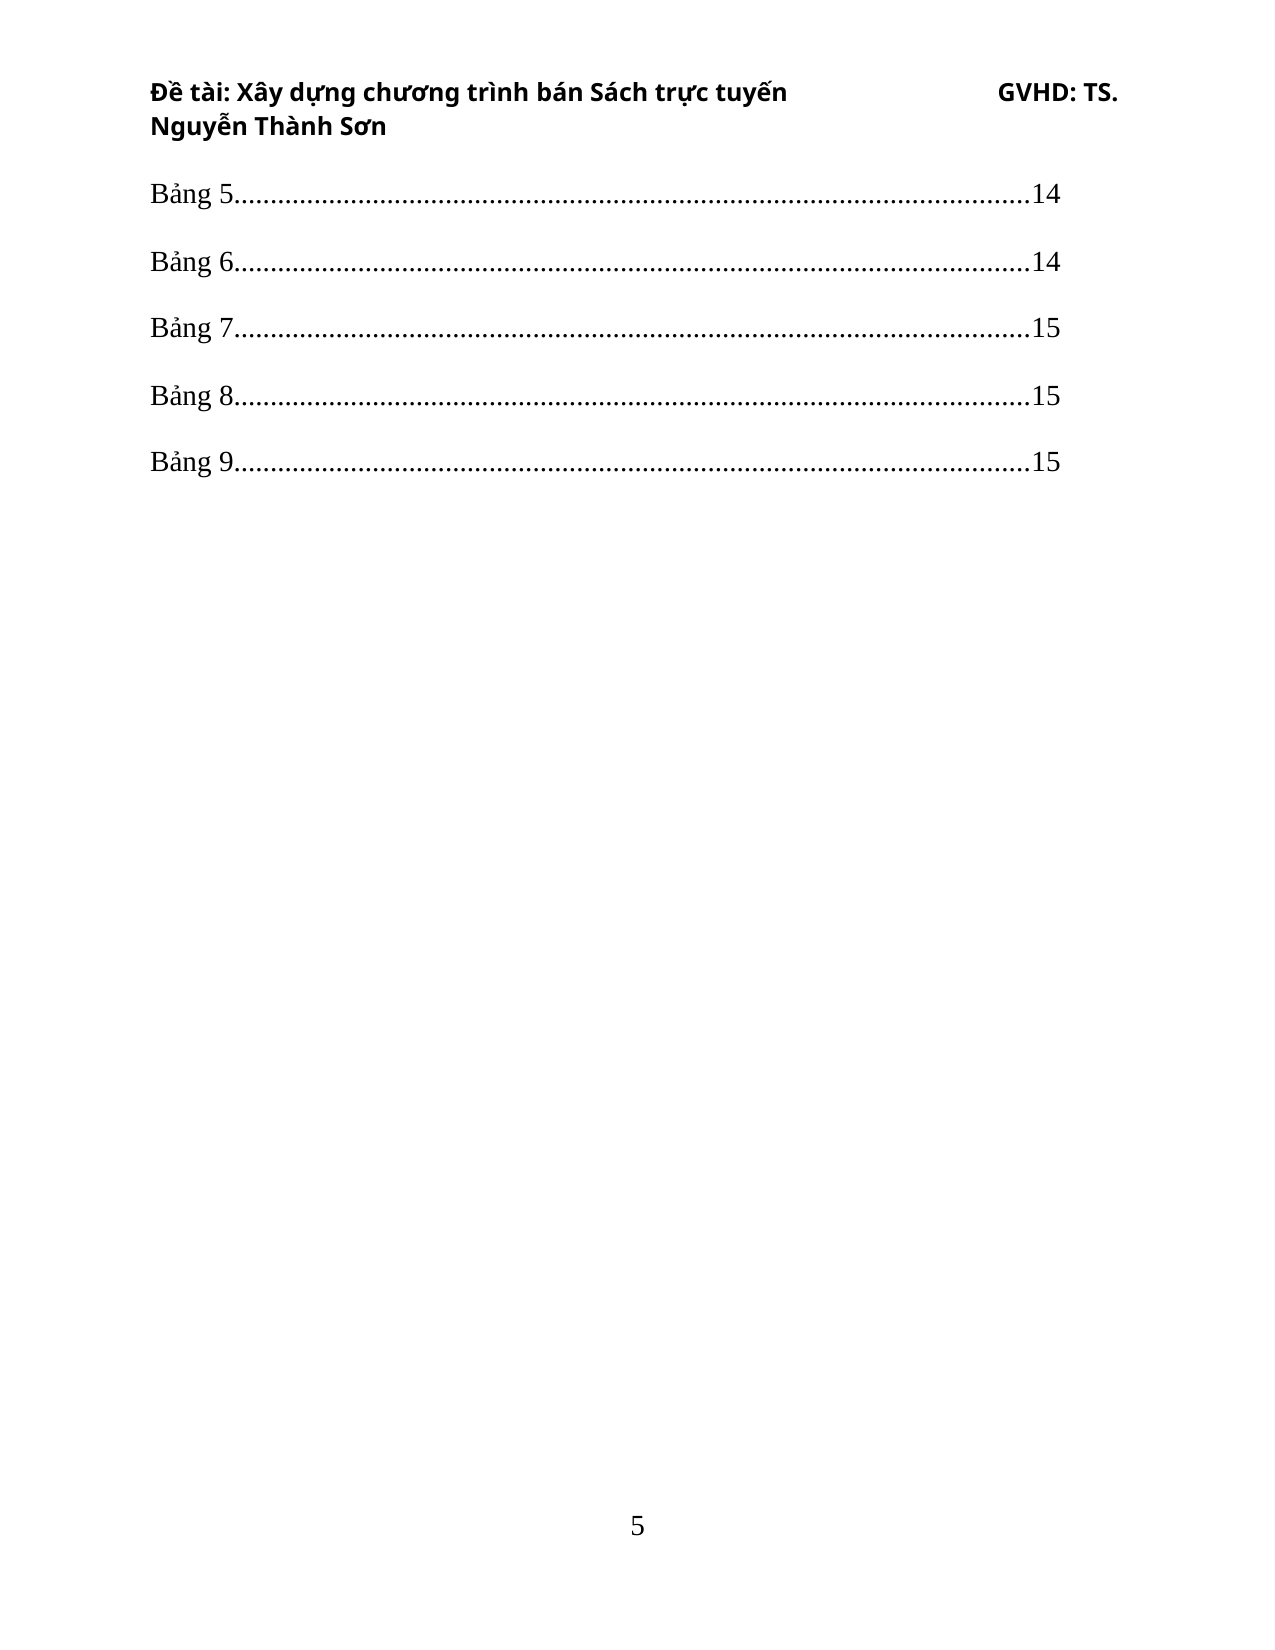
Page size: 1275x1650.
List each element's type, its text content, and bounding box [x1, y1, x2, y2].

text Bảng 7 15 [150, 311, 1125, 344]
text Bảng 5 14 [150, 177, 1125, 210]
text Bảng 6 14 [150, 244, 1125, 277]
text Bảng 8 15 [150, 378, 1125, 411]
text Bảng 9 15 [150, 444, 1125, 478]
